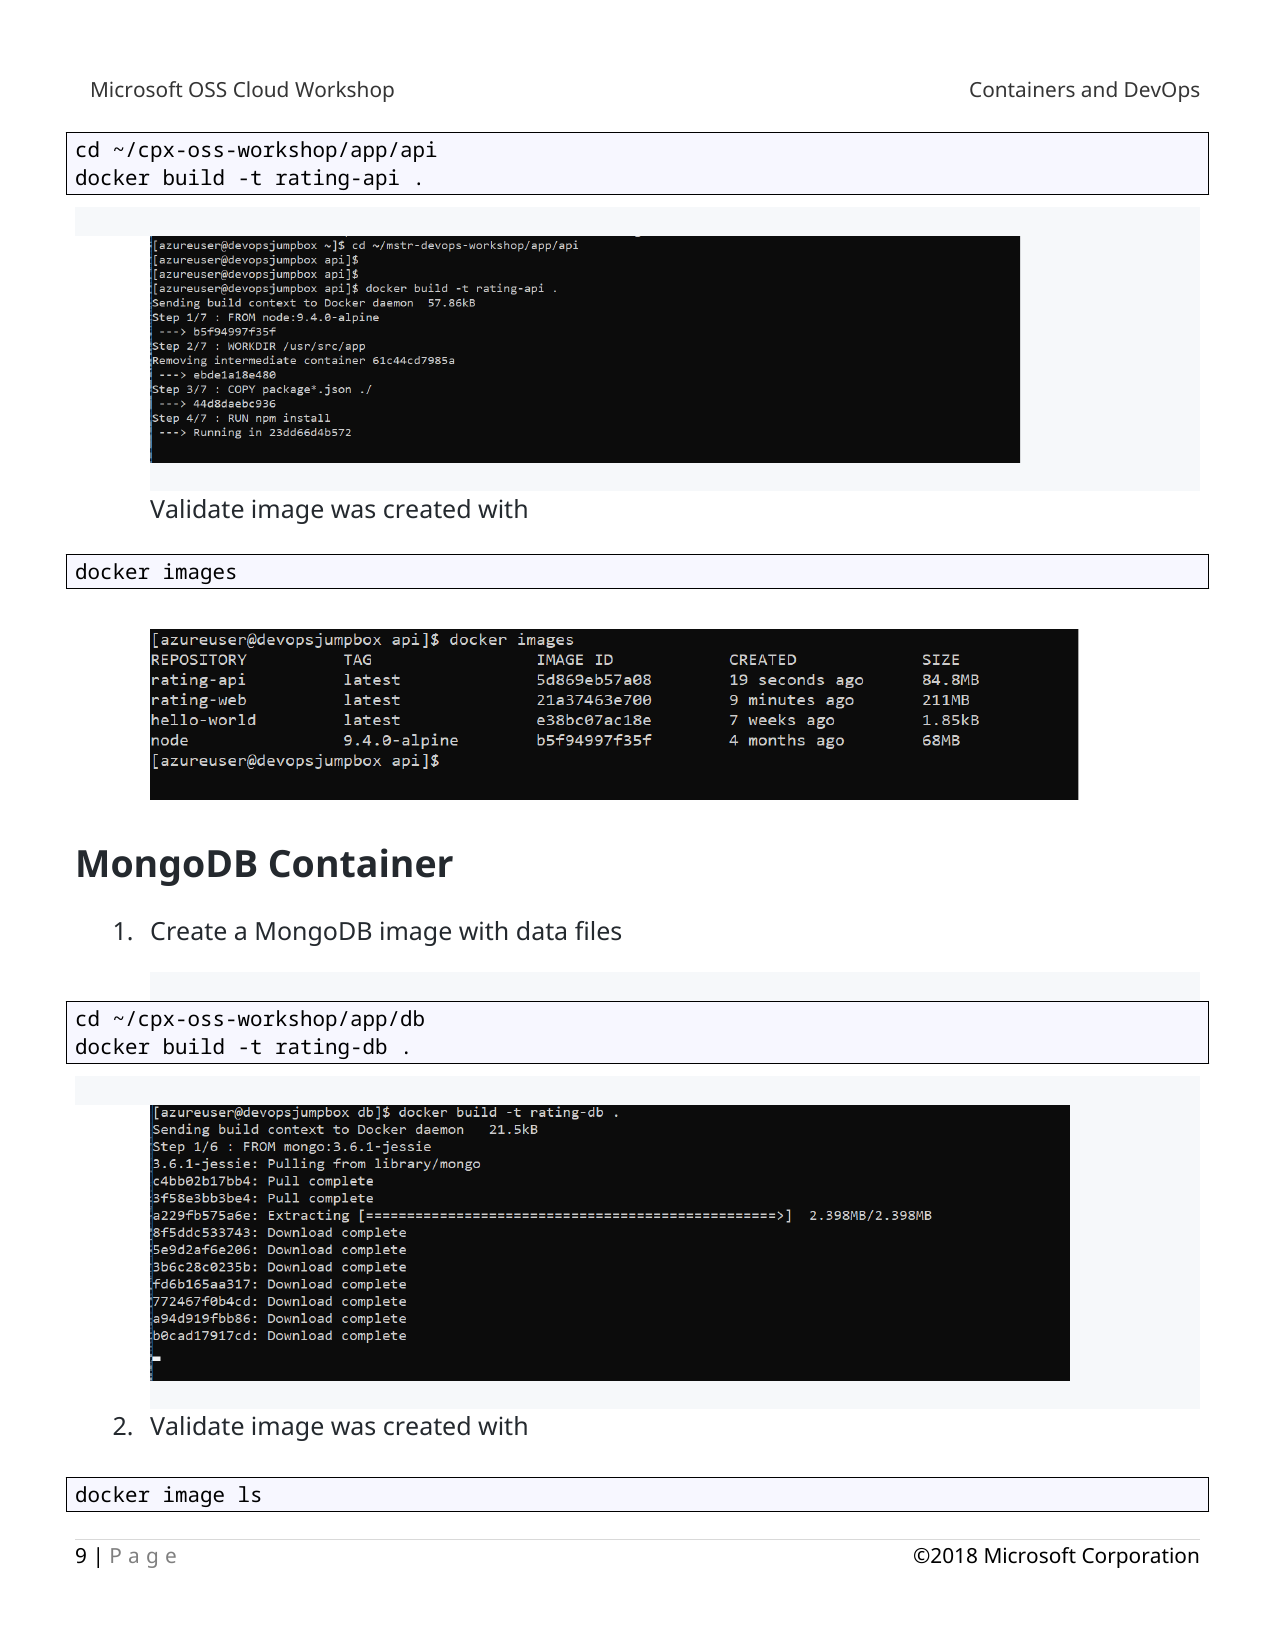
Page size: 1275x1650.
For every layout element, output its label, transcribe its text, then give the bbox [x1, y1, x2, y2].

picture [150, 1105, 1070, 1381]
picture [150, 629, 1079, 800]
list docker build -t rating-db . [67, 1029, 1208, 1063]
text MongoDB Container [75, 837, 1200, 888]
list cd ~/cpx-oss-workshop/app/db [67, 1002, 1208, 1029]
list docker images [67, 555, 1208, 588]
list Create a MongoDB image with data files [112, 913, 1200, 947]
picture [150, 236, 1021, 463]
list cd ~/cpx-oss-workshop/app/api [67, 133, 1208, 160]
list Validate image was created with [112, 1409, 1200, 1443]
text Validate image was created with [150, 491, 1200, 526]
list docker image ls [67, 1478, 1208, 1511]
list docker build -t rating-api . [67, 160, 1208, 194]
